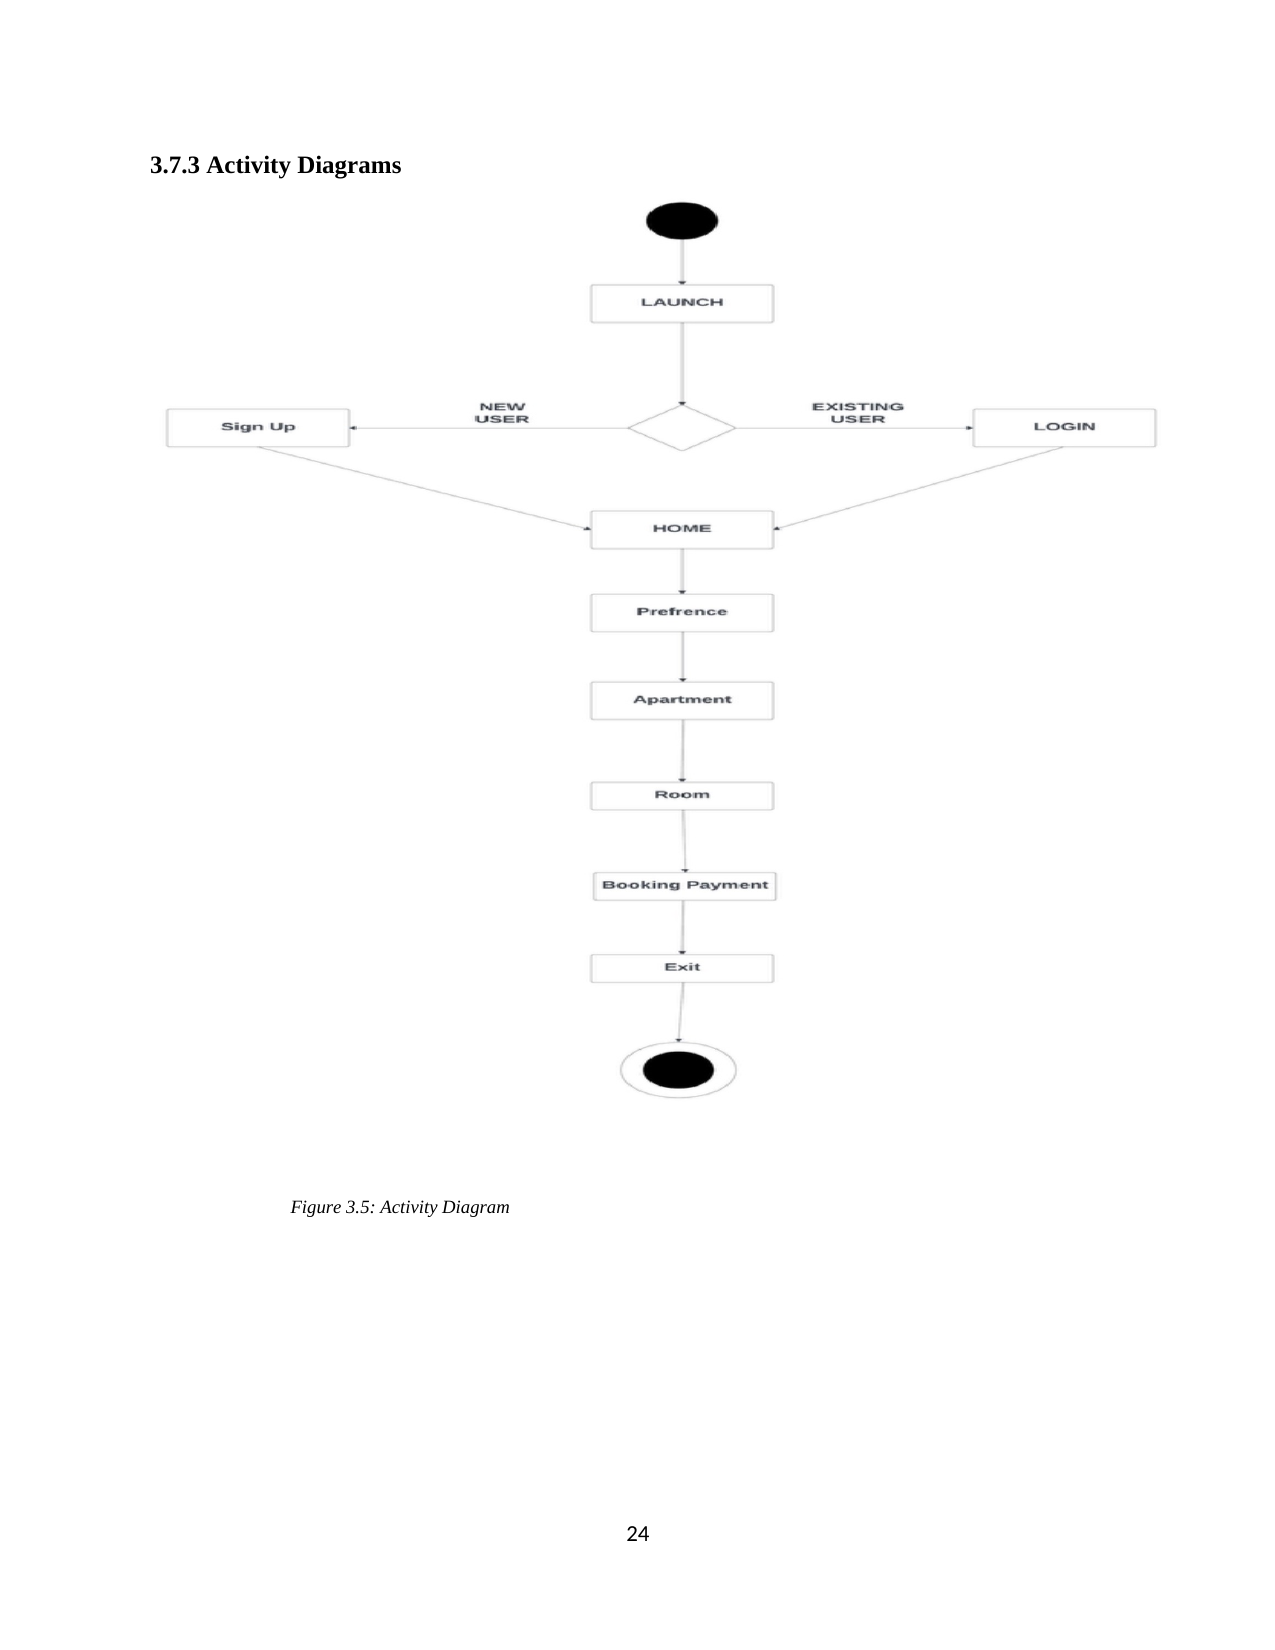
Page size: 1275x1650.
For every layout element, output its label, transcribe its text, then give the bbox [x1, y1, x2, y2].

picture [150, 193, 1173, 1106]
text Figure 3.5: Activity Diagram [150, 1196, 1125, 1218]
subtitle 3.7.3 Activity Diagrams [150, 150, 1125, 179]
